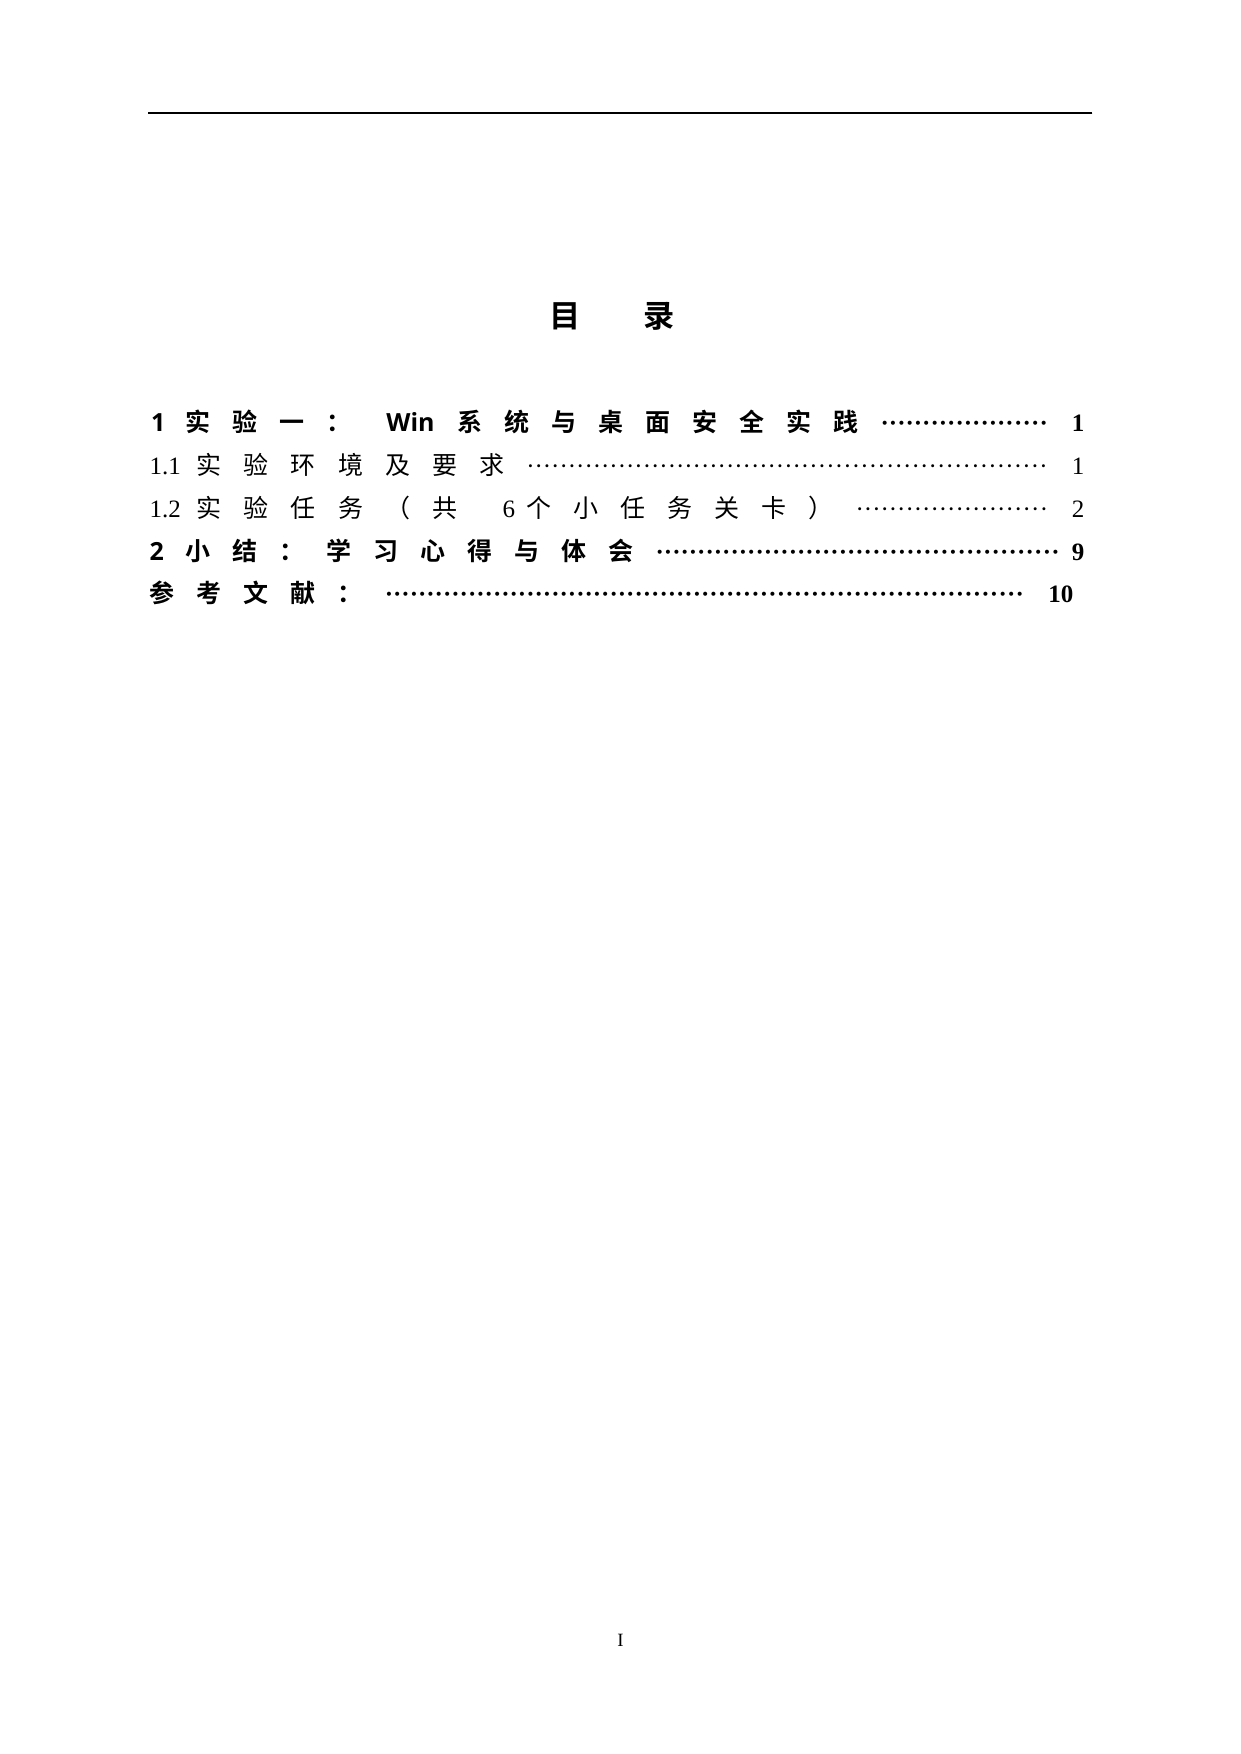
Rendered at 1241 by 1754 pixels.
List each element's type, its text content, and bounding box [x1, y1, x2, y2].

subtitle 目 录 [149, 271, 1091, 357]
text 1 实验一：Win系统与桌面安全实践 1 [149, 399, 1091, 442]
text 1.2 实验任务（共6个小任务关卡） 2 [149, 485, 1091, 528]
text 2 小结：学习心得与体会 9 [149, 528, 1091, 571]
text 参考文献： 10 [149, 571, 1091, 613]
text 1.1 实验环境及要求 1 [149, 442, 1091, 485]
